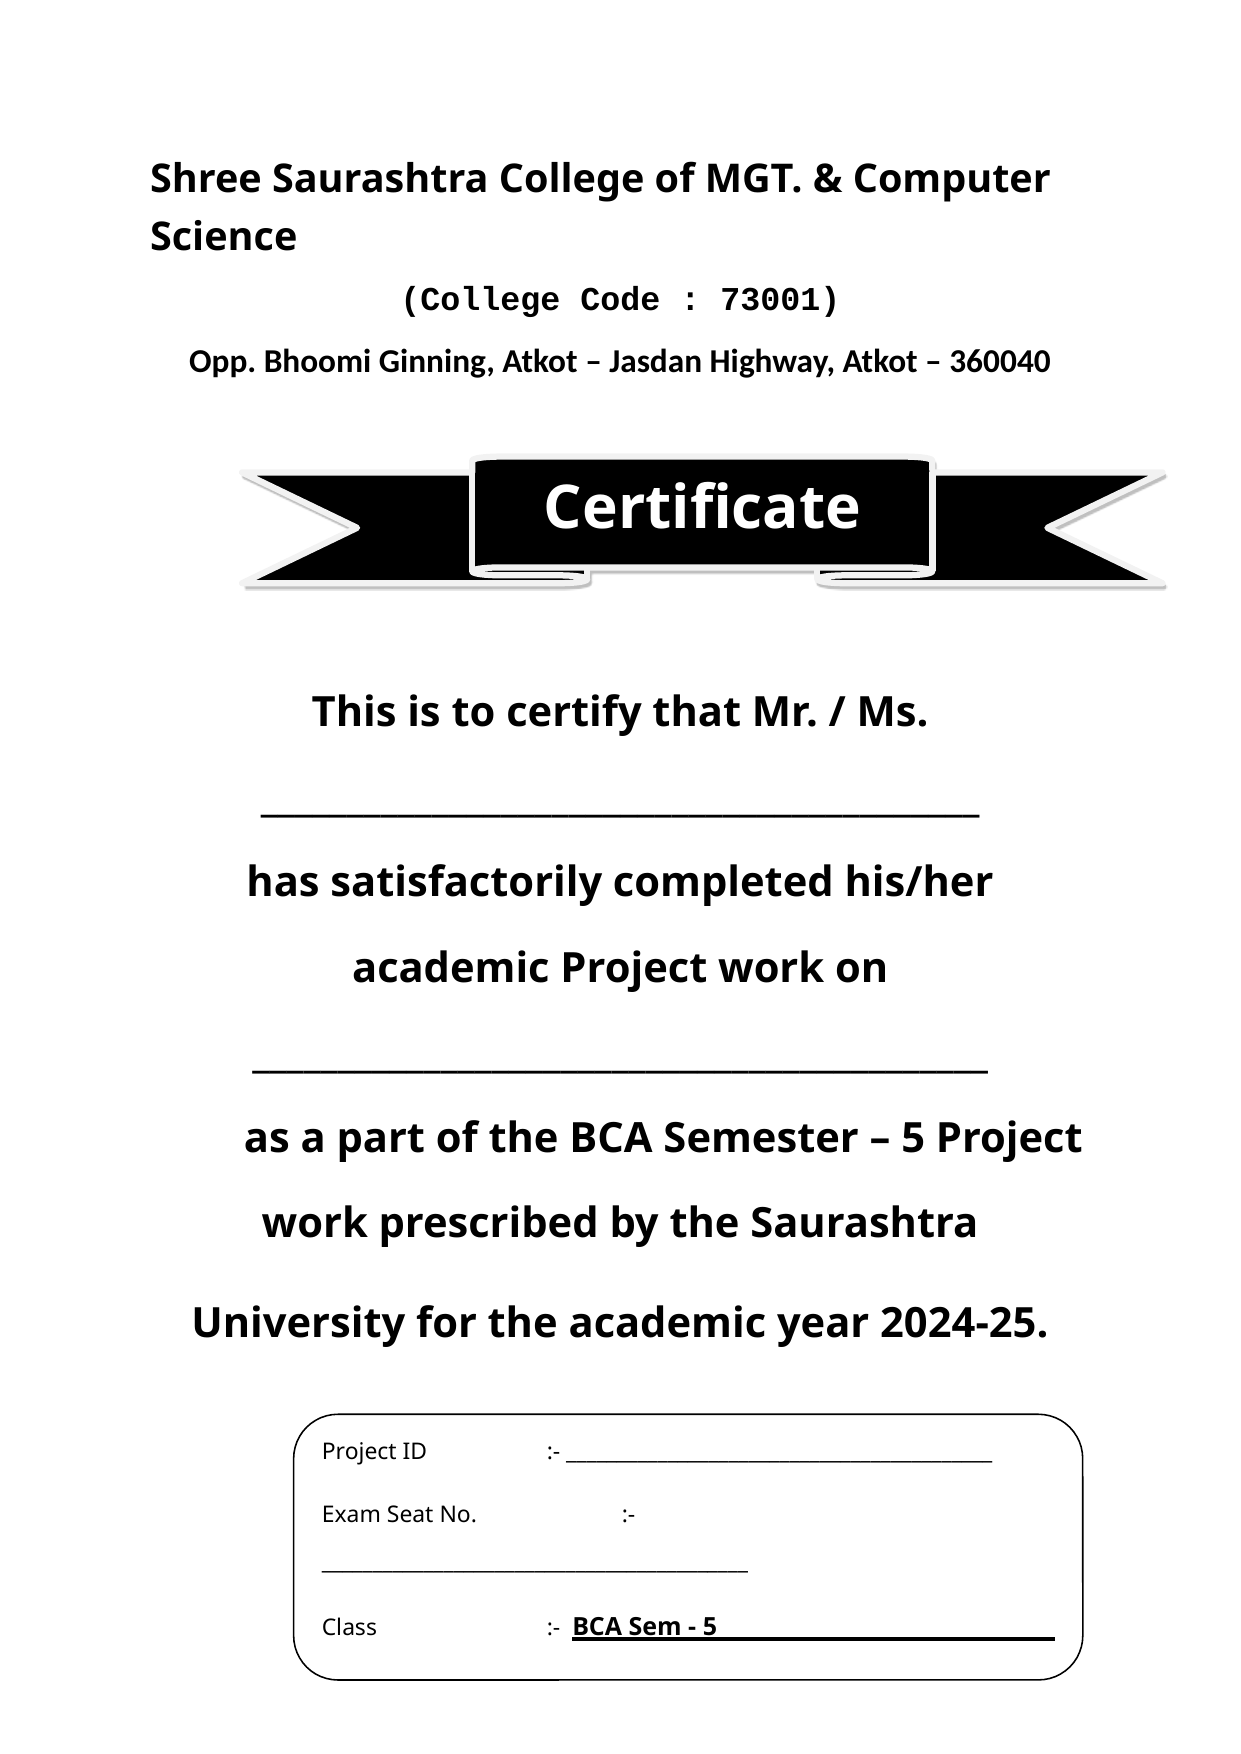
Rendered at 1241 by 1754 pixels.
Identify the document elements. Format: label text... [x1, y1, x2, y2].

text This is to certify that Mr. / Ms. [150, 682, 1090, 739]
text ___________________________________________ [150, 1022, 1090, 1079]
text Shree Saurashtra College of MGT. & Computer Science [150, 150, 1090, 262]
text __________________________________________ [150, 767, 1090, 824]
text has satisfactorily completed his/her academic Project work on [150, 852, 1090, 994]
text as a part of the BCA Semester – 5 Project work prescribed by the Saurashtra University for the academic year 2024-25. [150, 1108, 1090, 1352]
text (College Code : 73001) [150, 283, 1090, 321]
text Opp. Bhoomi Ginning, Atkot – Jasdan Highway, Atkot – 360040 [150, 340, 1090, 381]
